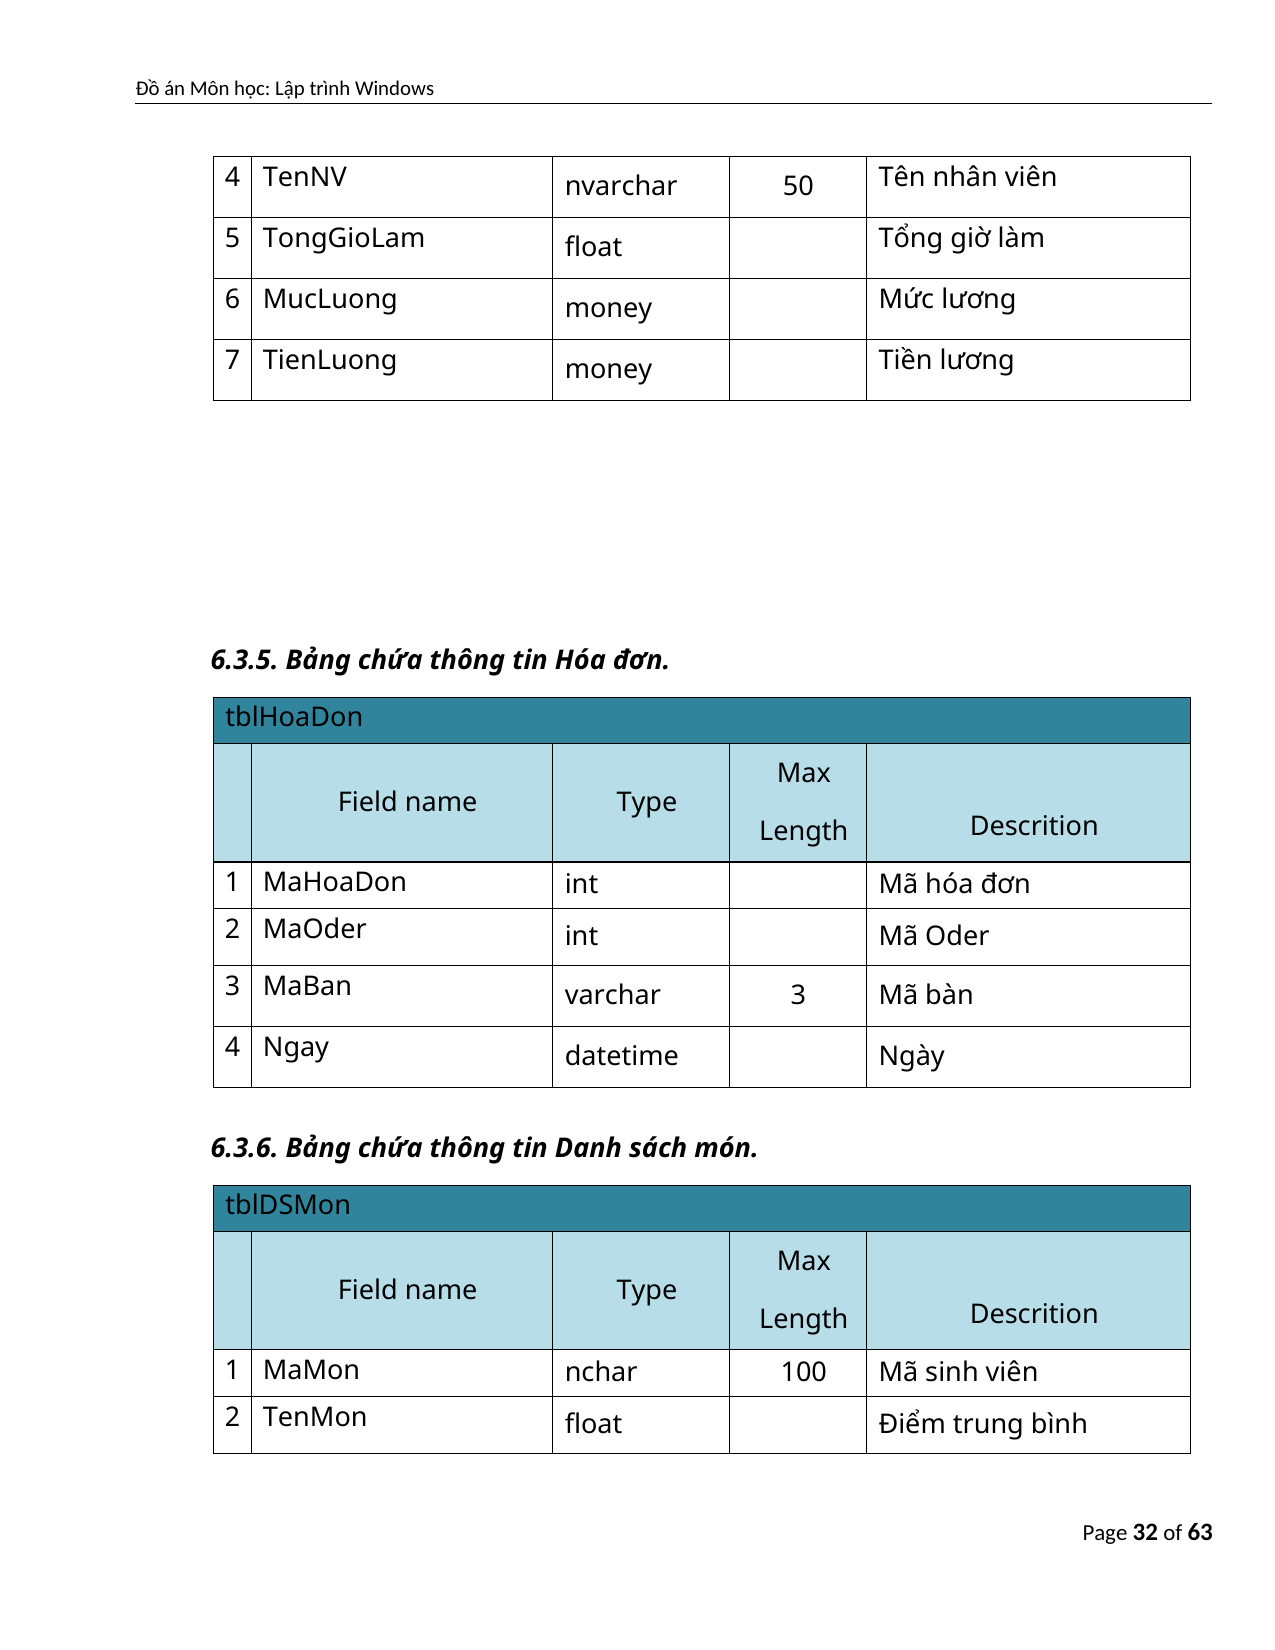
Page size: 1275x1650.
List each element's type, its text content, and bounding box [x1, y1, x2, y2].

table_cell Mã bàn [867, 966, 1190, 1026]
table_cell Field name [252, 744, 552, 861]
table_cell money [553, 340, 729, 400]
table_cell Max Length [730, 1232, 866, 1349]
table_cell Mã hóa đơn [867, 863, 1190, 908]
table_cell 2 [214, 909, 251, 965]
table_cell 100 [730, 1350, 866, 1396]
table_cell Điểm trung bình [867, 1397, 1190, 1453]
table_cell 50 [730, 157, 866, 217]
table_cell MucLuong [252, 279, 552, 339]
table_cell Field name [252, 1232, 552, 1349]
table_cell [730, 218, 866, 278]
table_cell [730, 1397, 866, 1453]
table_cell Descrition [867, 744, 1190, 861]
table_cell [730, 279, 866, 339]
table_cell 5 [214, 218, 251, 278]
table_cell TongGioLam [252, 218, 552, 278]
table_cell [214, 1232, 251, 1349]
table_cell Type [553, 744, 729, 861]
table_cell Tiền lương [867, 340, 1190, 400]
table_cell 1 [214, 863, 251, 908]
table_cell Mức lương [867, 279, 1190, 339]
table_header tblHoaDon [214, 698, 1190, 743]
table_cell MaBan [252, 966, 552, 1026]
table_cell Tên nhân viên [867, 157, 1190, 217]
table_cell datetime [553, 1027, 729, 1087]
table_cell [730, 863, 866, 908]
table_cell TienLuong [252, 340, 552, 400]
table_cell nchar [553, 1350, 729, 1396]
table_cell nvarchar [553, 157, 729, 217]
table_cell money [553, 279, 729, 339]
table_header tblDSMon [214, 1186, 1190, 1231]
table_cell Ngay [252, 1027, 552, 1087]
table_cell Ngày [867, 1027, 1190, 1087]
table_cell 1 [214, 1350, 251, 1396]
table_cell Descrition [867, 1232, 1190, 1349]
table_cell MaMon [252, 1350, 552, 1396]
table_cell TenNV [252, 157, 552, 217]
table_cell TenMon [252, 1397, 552, 1453]
table_cell Type [553, 1232, 729, 1349]
table_cell 2 [214, 1397, 251, 1453]
table_cell [730, 1027, 866, 1087]
table_cell [730, 909, 866, 965]
list Bảng chứa thông tin Danh sách món. [210, 1128, 1212, 1165]
table_cell 3 [214, 966, 251, 1026]
table_cell Mã sinh viên [867, 1350, 1190, 1396]
table_cell 4 [214, 1027, 251, 1087]
table_cell int [553, 863, 729, 908]
table_cell float [553, 218, 729, 278]
table_cell 4 [214, 157, 251, 217]
table_cell Tổng giờ làm [867, 218, 1190, 278]
table_cell 6 [214, 279, 251, 339]
table_cell Max Length [730, 744, 866, 861]
table_cell Mã Oder [867, 909, 1190, 965]
table_cell varchar [553, 966, 729, 1026]
table_cell 7 [214, 340, 251, 400]
list Bảng chứa thông tin Hóa đơn. [210, 640, 1212, 677]
table_cell 3 [730, 966, 866, 1026]
table_cell float [553, 1397, 729, 1453]
table_cell MaOder [252, 909, 552, 965]
table_cell [730, 340, 866, 400]
table_cell [214, 744, 251, 861]
table_cell int [553, 909, 729, 965]
table_cell MaHoaDon [252, 863, 552, 908]
